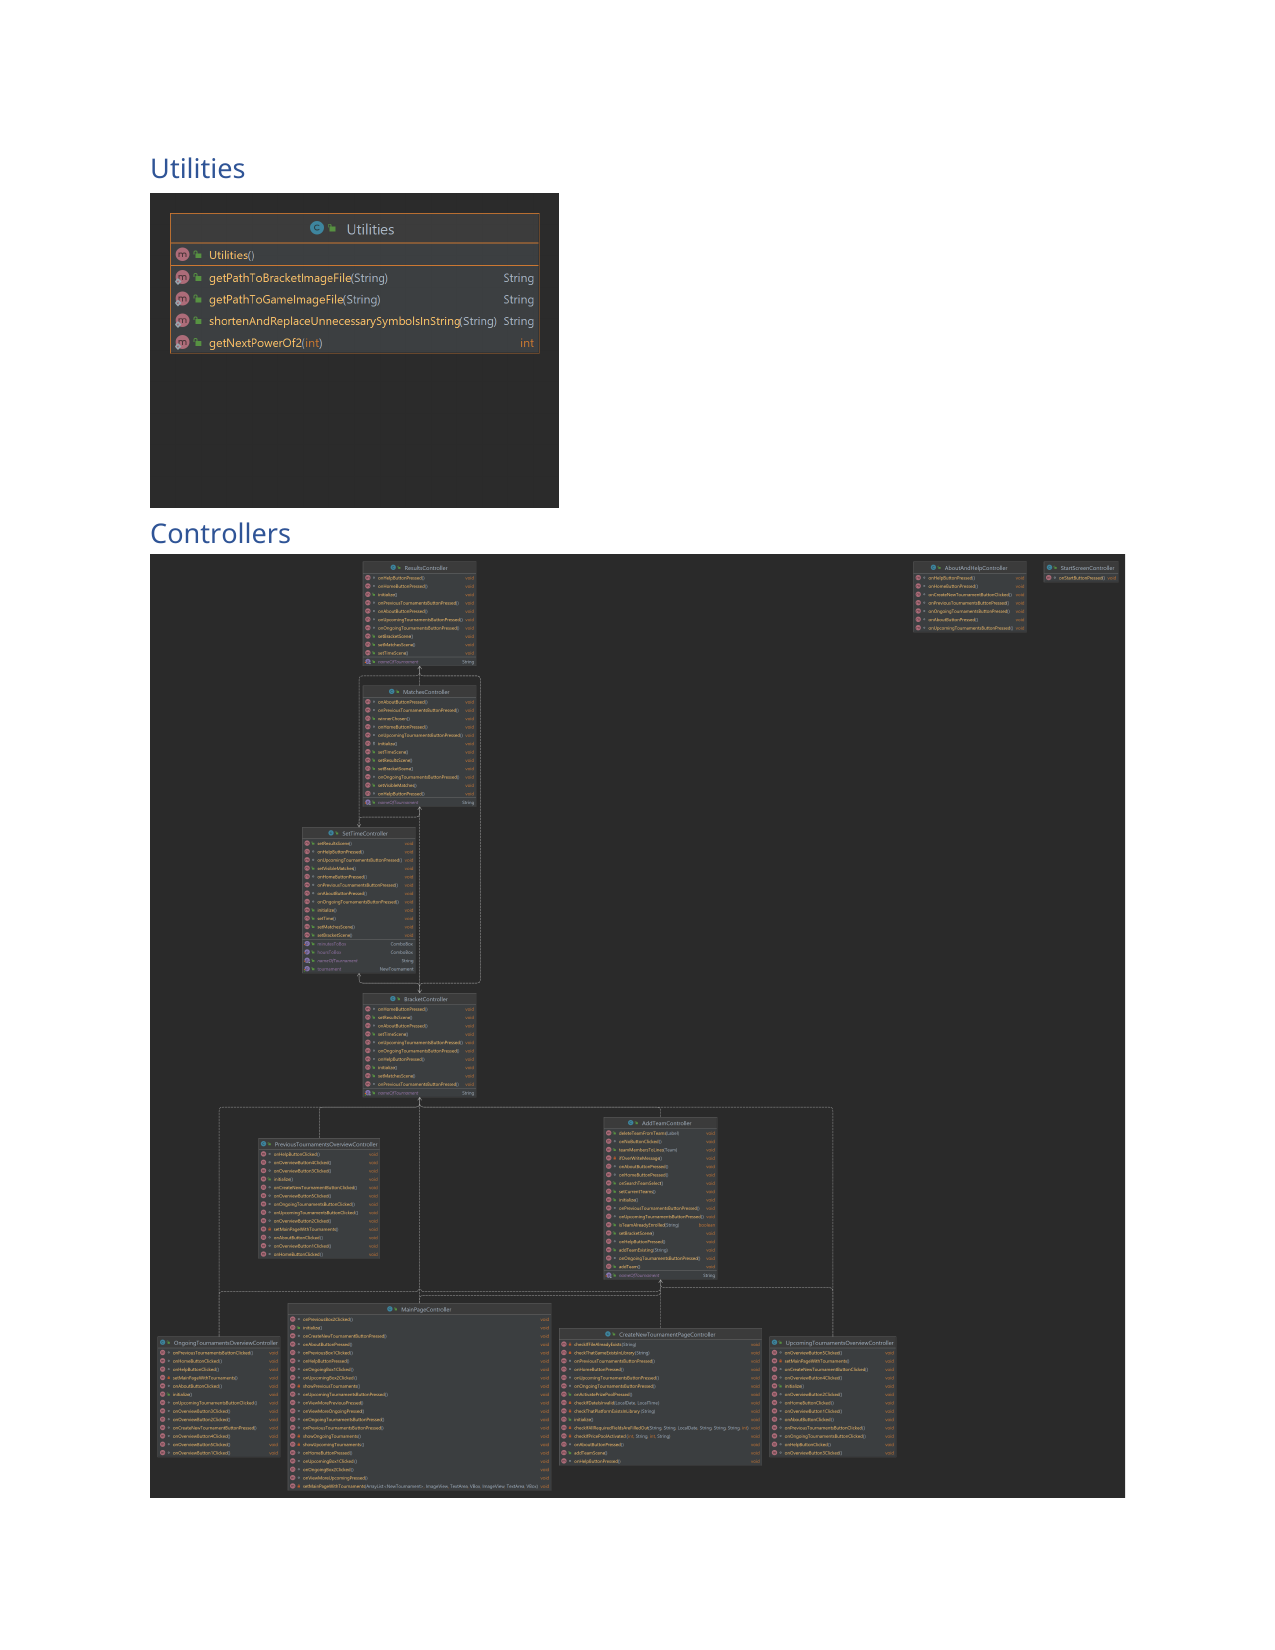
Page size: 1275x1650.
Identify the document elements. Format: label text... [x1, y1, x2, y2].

picture [150, 193, 559, 508]
subtitle Controllers [150, 515, 1125, 552]
subtitle Utilities [150, 150, 1125, 187]
picture [150, 554, 1125, 1498]
